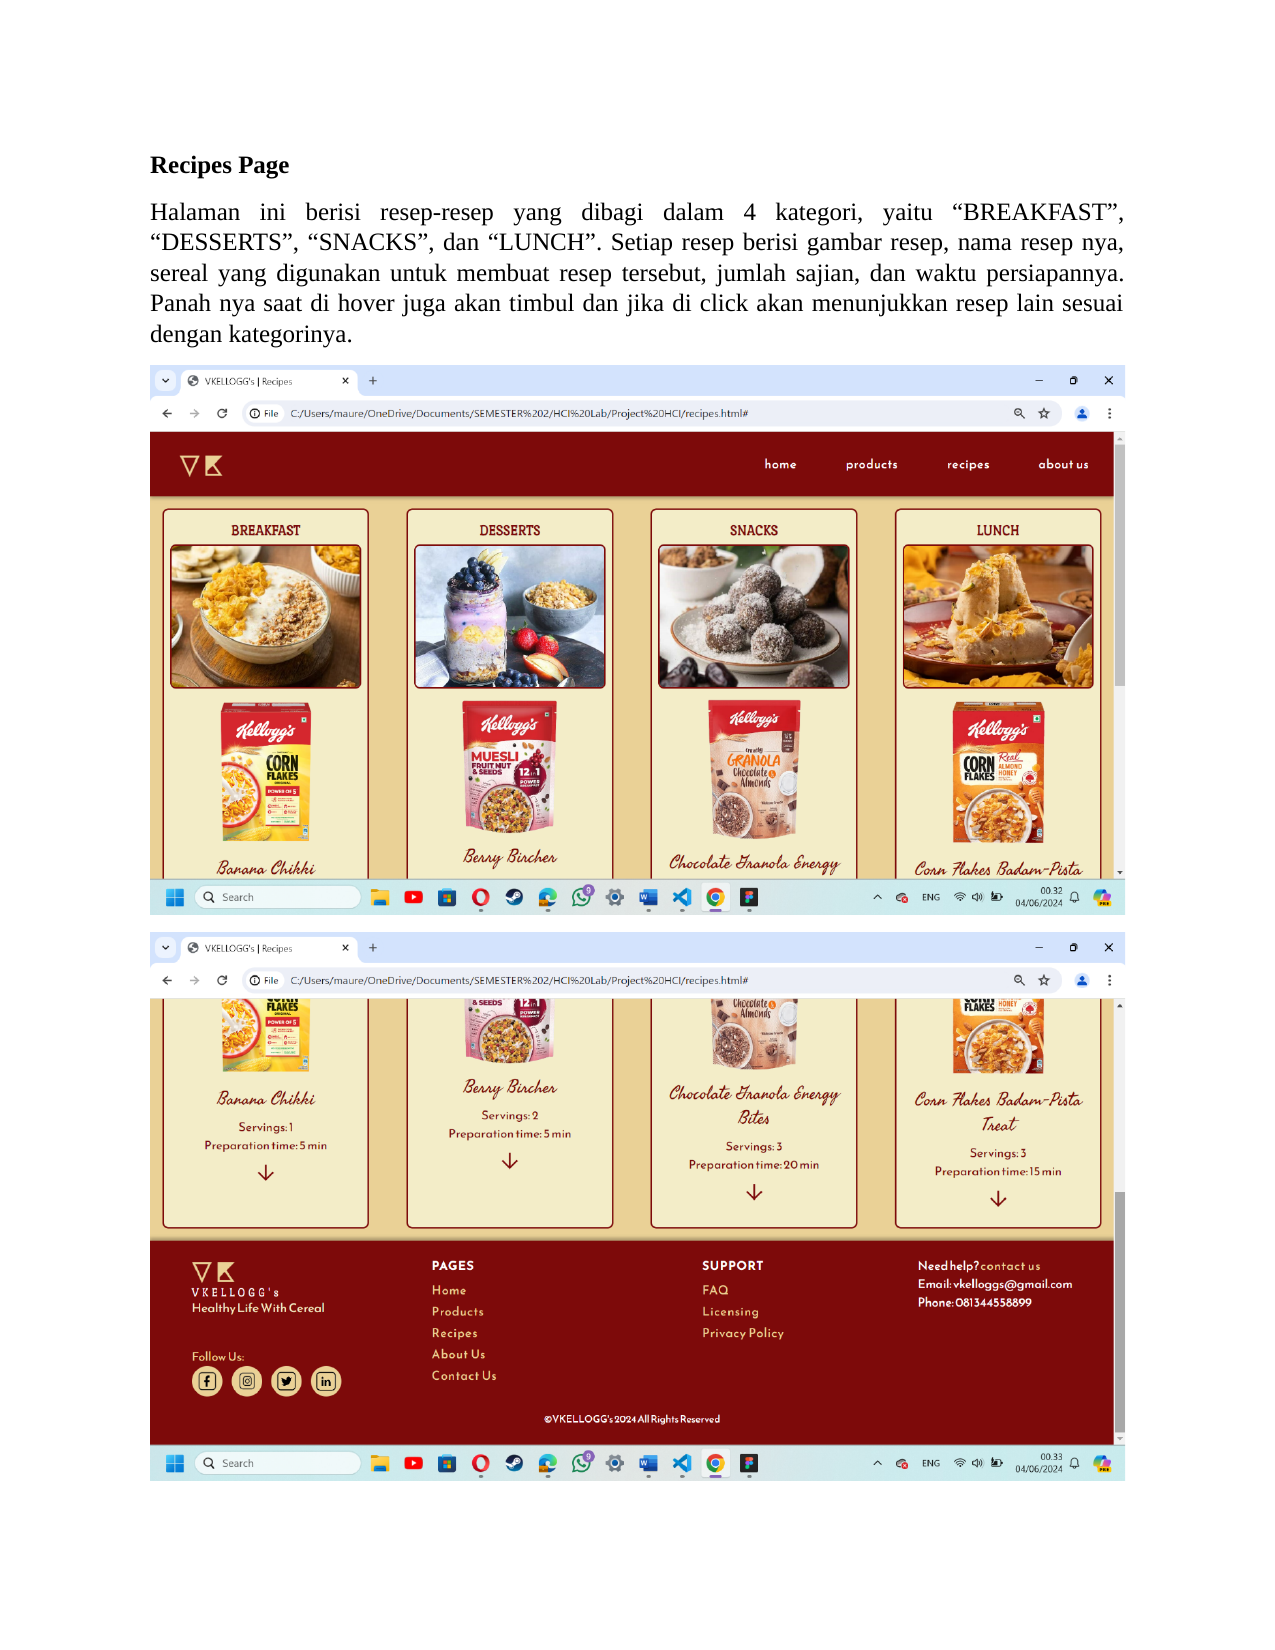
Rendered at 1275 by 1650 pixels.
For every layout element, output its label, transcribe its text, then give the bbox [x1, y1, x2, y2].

text Halaman ini berisi resep-resep yang dibagi dalam 4 kategori, yaitu “BREAKFAST”, “DESSERTS”, “SNACKS”, dan “LUNCH”. Setiap resep berisi gambar resep, nama resep nya, sereal yang digunakan untuk membuat resep tersebut, jumlah sajian, dan waktu persiapannya. Panah nya saat di hover juga akan timbul dan jika di click akan menunjukkan resep lain sesuai dengan kategorinya. [150, 197, 1125, 347]
picture [150, 365, 1125, 915]
text Recipes Page [150, 150, 1125, 179]
picture [150, 932, 1125, 1481]
